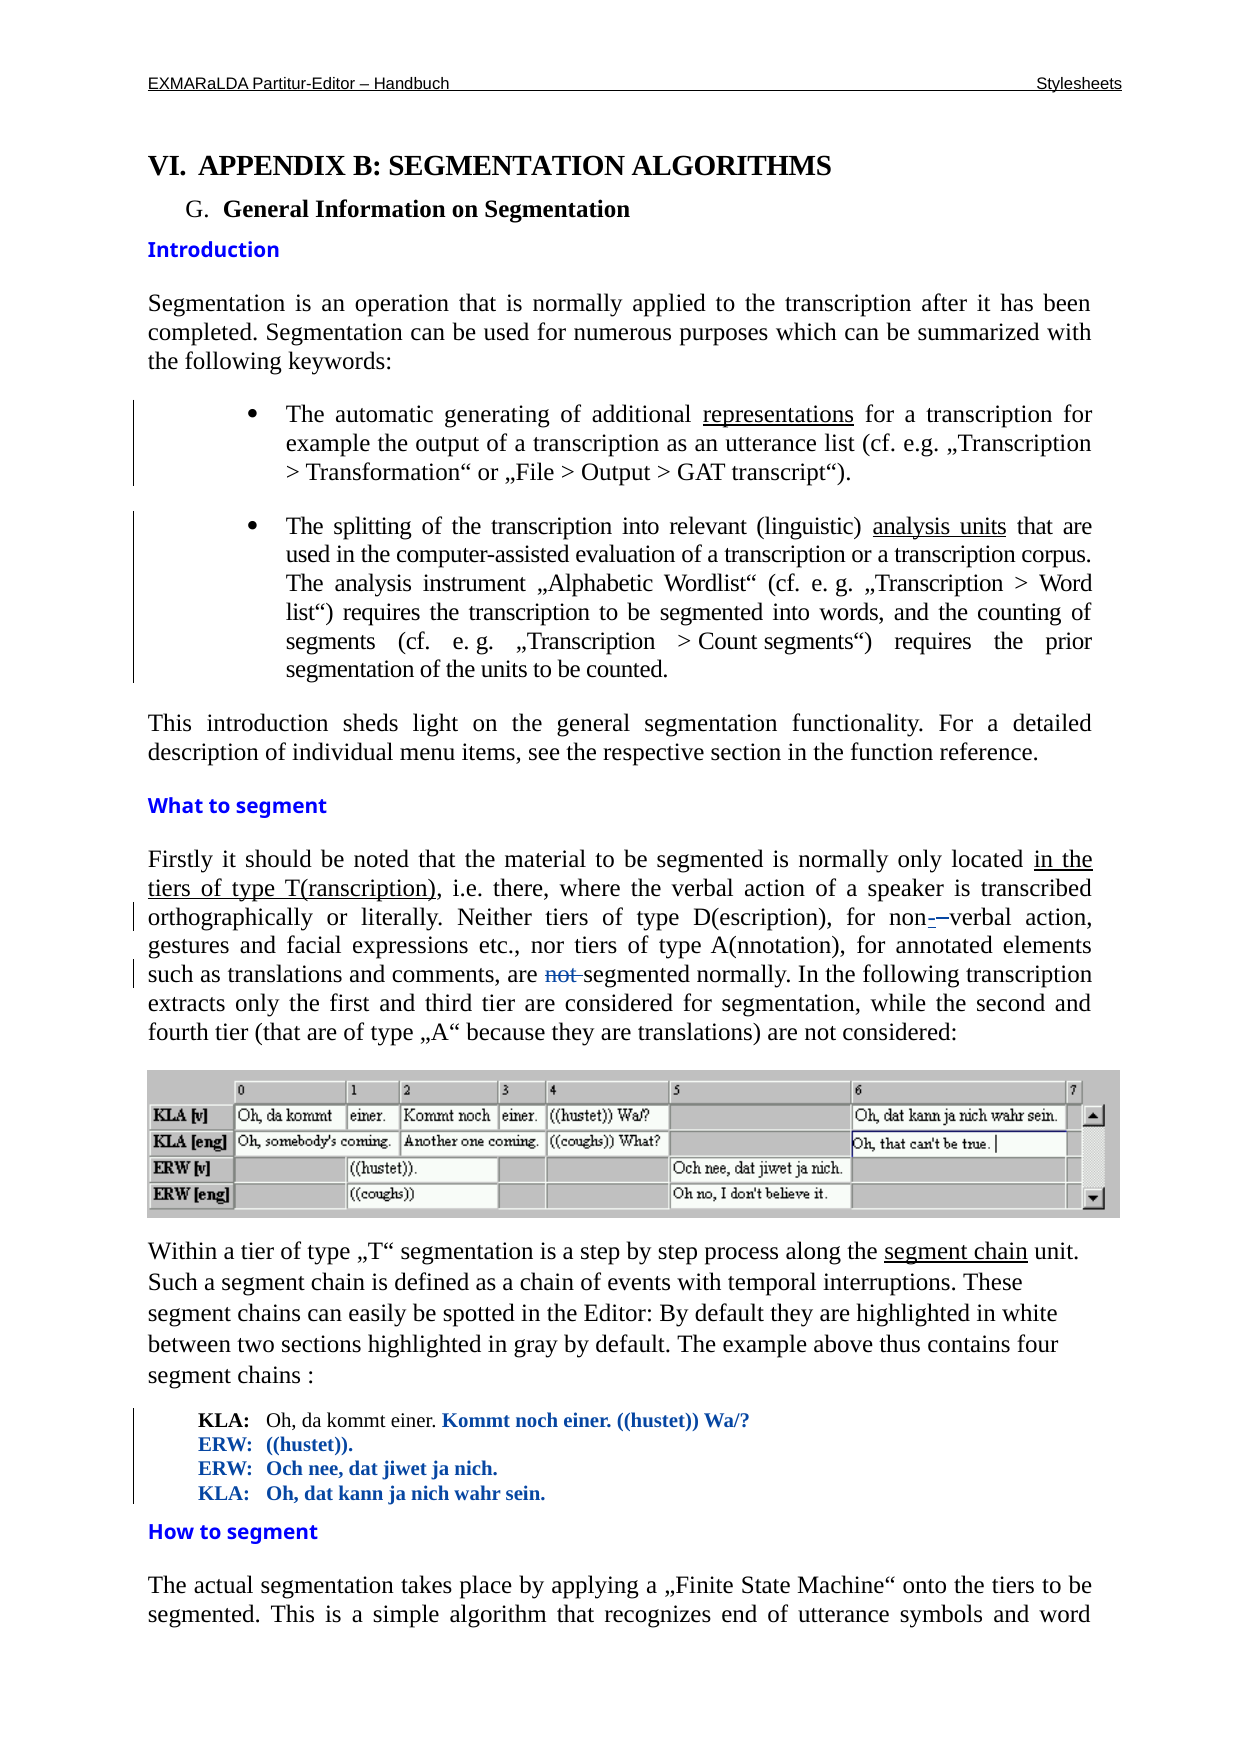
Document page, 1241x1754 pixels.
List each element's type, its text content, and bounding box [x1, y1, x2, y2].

text ERW: Och nee, dat jiwet ja nich. [198, 1456, 1093, 1480]
list The splitting of the transcription into relevant (linguistic) analysis units that are used in the computer-assisted evaluation of a transcription or a transcription corpus. The analysis instrument „Alphabetic Wordlist“ (cf. e. g. „Transcription > Word list“) requires the transcription to be segmented into words, and the counting of segments (cf. e. g. „Transcription > Count segments“) requires the prior segmentation of the units to be counted. [248, 511, 1093, 683]
text ERW: ((hustet)). [198, 1432, 1093, 1456]
subtitle What to segment [148, 791, 1093, 819]
text This introduction sheds light on the general segmentation functionality. For a detailed description of individual menu items, see the respective section in the function reference. [148, 708, 1093, 766]
text Within a tier of type „T“ segmentation is a step by step process along the segment chain unit. Such a segment chain is defined as a chain of events with temporal interruptions. These segment chains can easily be spotted in the Editor: By default they are highlighted in white between two sections highlighted in gray by default. The example above thus contains four segment chains : [148, 1236, 1093, 1389]
text KLA: Oh, dat kann ja nich wahr sein. [198, 1480, 1093, 1504]
list The automatic generating of additional representations for a transcription for example the output of a transcription as an utterance list (cf. e.g. „Transcription > Transformation“ or „File > Output > GAT transcript“). [248, 399, 1093, 486]
subtitle Introduction [148, 235, 1093, 263]
text KLA: Oh, da kommt einer. Kommt noch einer. ((hustet)) Wa/? [198, 1408, 1093, 1432]
text Firstly it should be noted that the material to be segmented is normally only located in the tiers of type T(ranscription), i.e. there, where the verbal action of a speaker is transcribed orthographically or literally. Neither tiers of type D(escription), for nonverbal action, gestures and facial expressions etc., nor tiers of type A(nnotation), for annotated elements such as translations and comments, are segmented normally. In the following transcription extracts only the first and third tier are considered for segmentation, while the second and fourth tier (that are of type „A“ because they are translations) are not considered: [148, 844, 1093, 1046]
subtitle General Information on Segmentation [185, 194, 1093, 222]
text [148, 1570, 1093, 1628]
picture [147, 1070, 1120, 1218]
text Segmentation is an operation that is normally applied to the transcription after it has been completed. Segmentation can be used for numerous purposes which can be summarized with the following keywords: [148, 288, 1093, 374]
subtitle Appendix B: Segmentation Algorithms [148, 148, 1152, 181]
subtitle How to segment [148, 1517, 1093, 1545]
